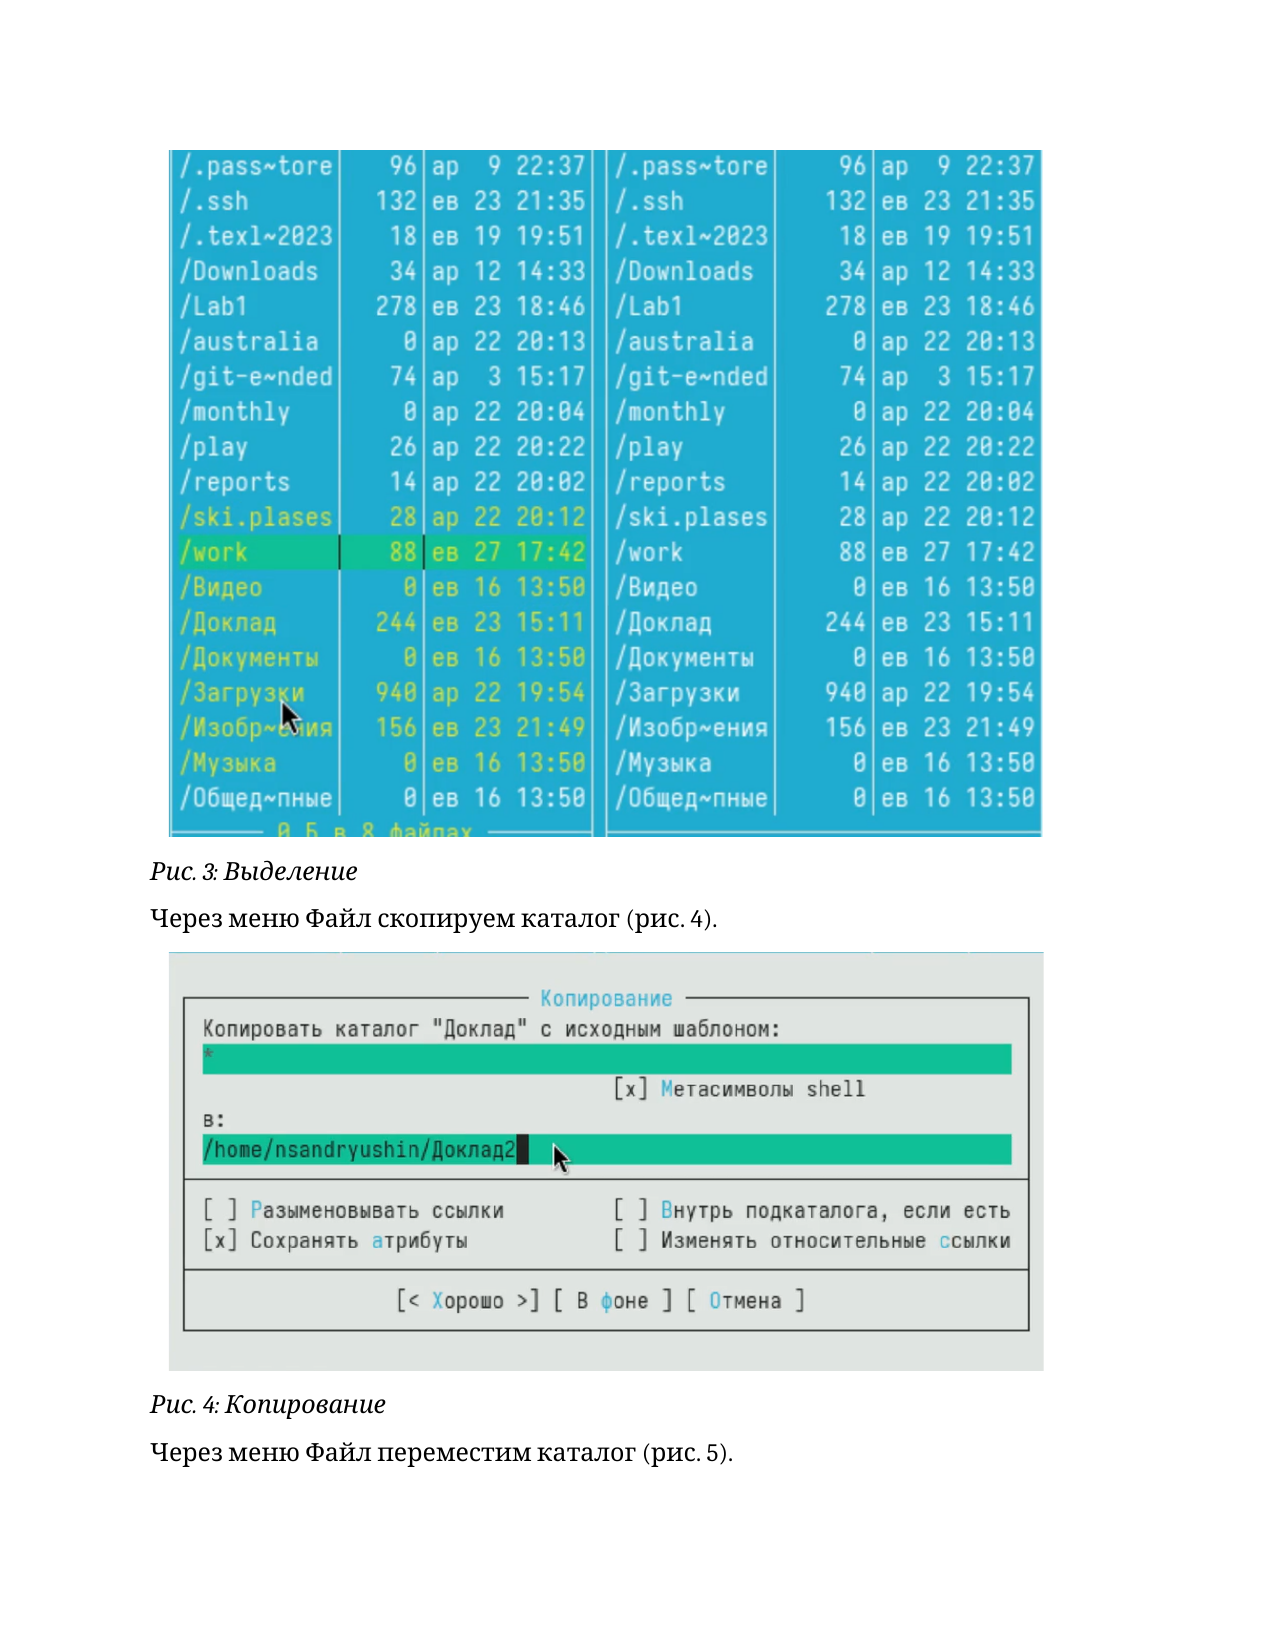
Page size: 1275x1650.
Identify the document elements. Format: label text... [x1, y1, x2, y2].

text Через меню Файл скопируем каталог (рис. 4). [150, 905, 1125, 934]
text Рис. 4: Копирование [150, 1391, 1125, 1420]
text Рис. 3: Выделение [150, 858, 1125, 887]
text Через меню Файл переместим каталог (рис. 5). [150, 1439, 1125, 1468]
picture [168, 150, 1043, 837]
picture [168, 952, 1044, 1371]
